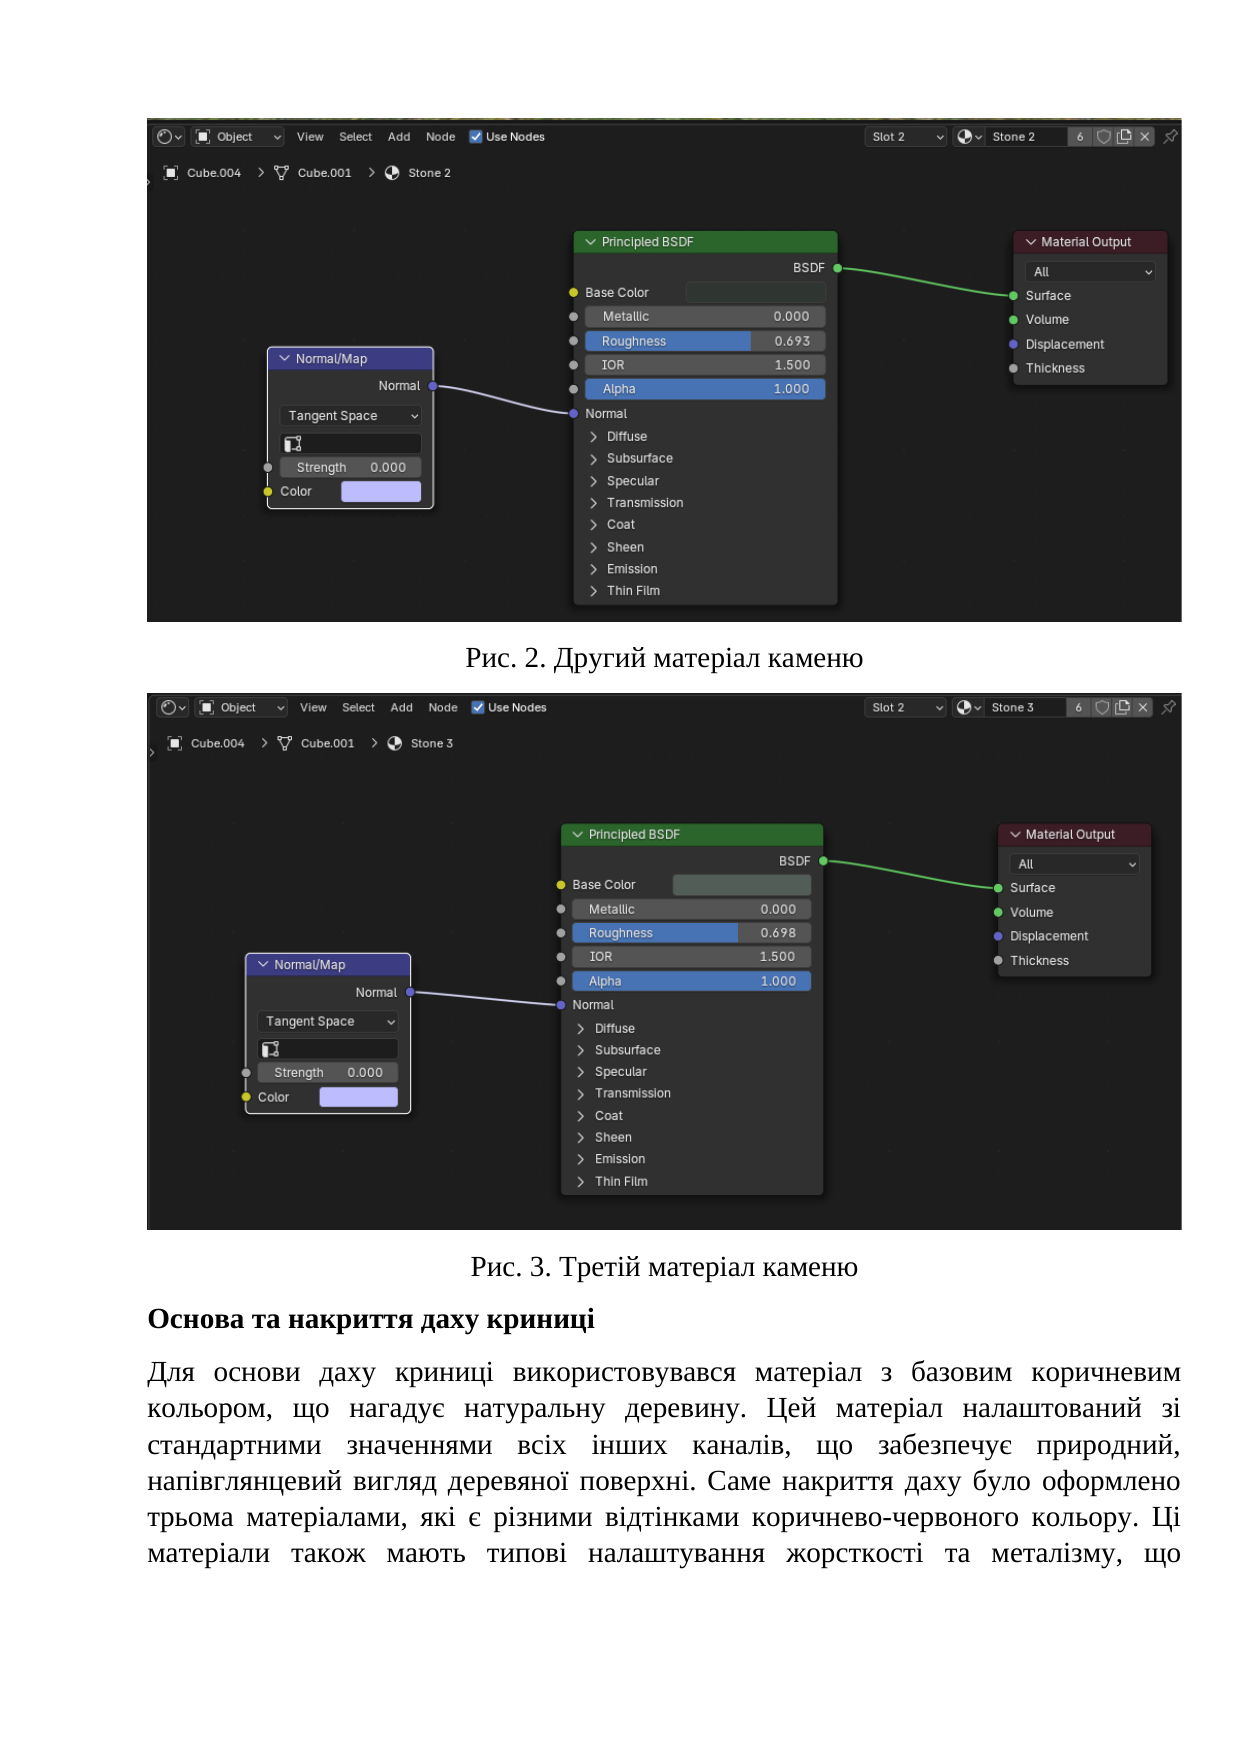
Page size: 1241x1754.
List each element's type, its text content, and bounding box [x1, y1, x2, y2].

picture [147, 679, 1182, 1183]
text Рис. 1. Перший матеріал каменю [147, 627, 1182, 661]
text Рис. 2. Другий матеріал каменю [147, 1202, 1182, 1235]
picture [147, 118, 1182, 609]
